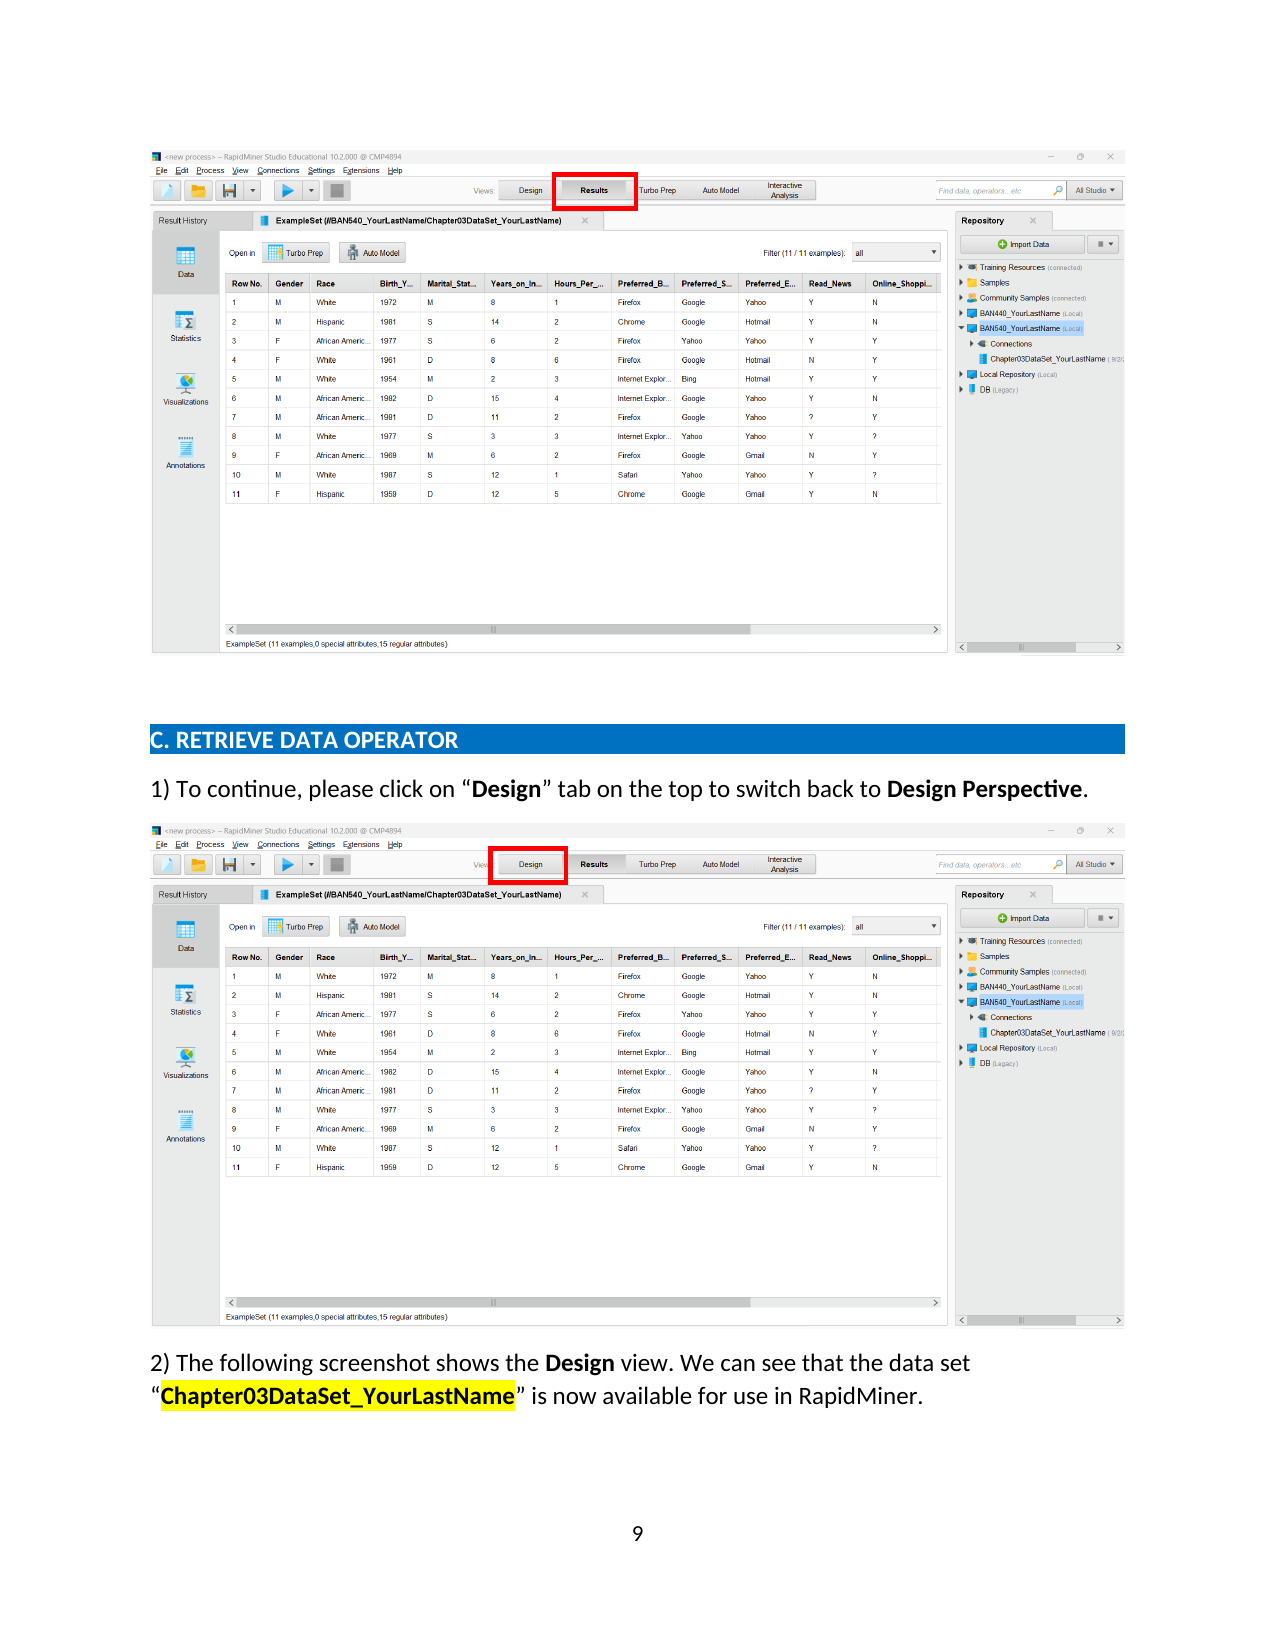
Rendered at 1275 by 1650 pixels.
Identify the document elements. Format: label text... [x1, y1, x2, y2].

text 2) The following screenshot shows the Design view. We can see that the data set “Chapter03DataSet_YourLastName” is now available for use in RapidMiner. [150, 1347, 1125, 1411]
text 1) To continue, please click on “Design” tab on the top to switch back to Design Perspective. [150, 773, 1125, 804]
picture [150, 150, 1125, 656]
picture [150, 823, 1125, 1329]
text C. RETRIEVE DATA OPERATOR [150, 724, 1125, 754]
